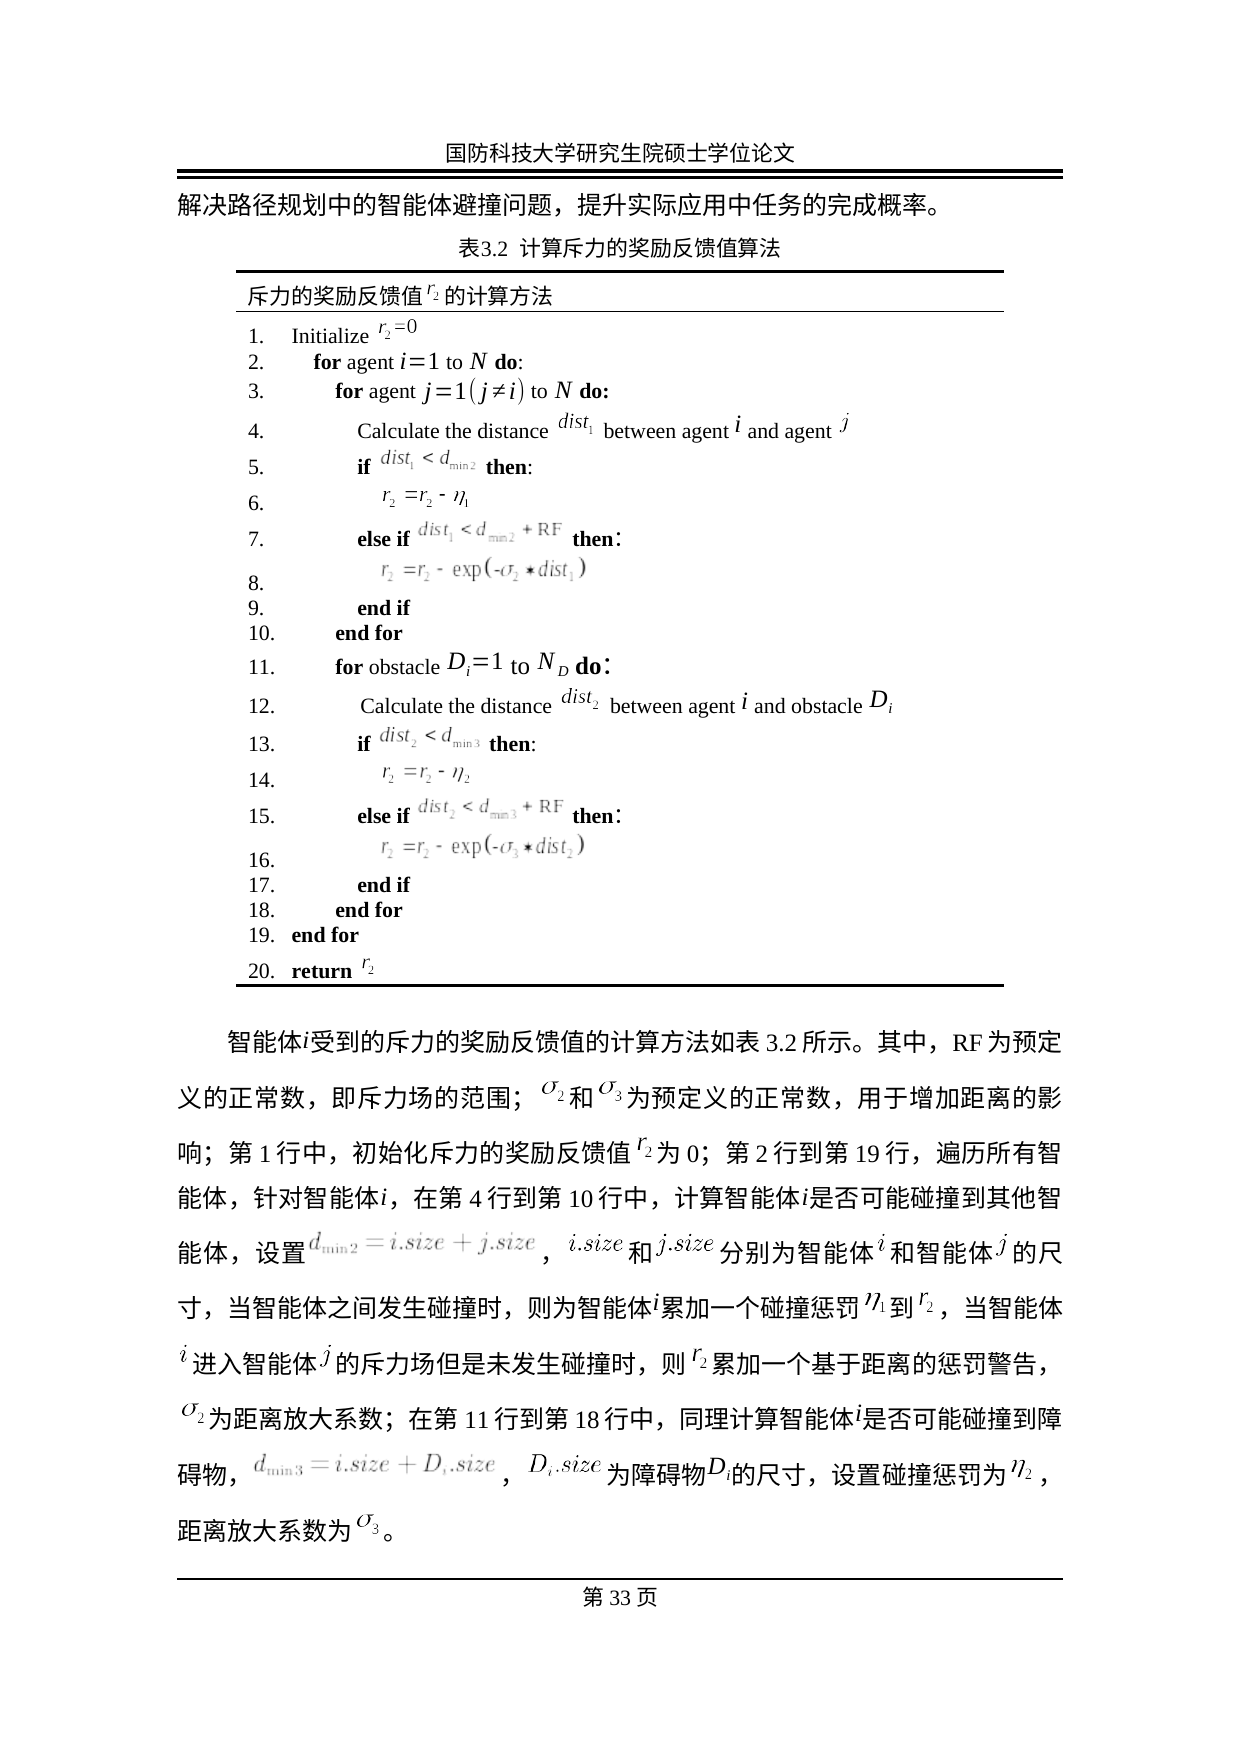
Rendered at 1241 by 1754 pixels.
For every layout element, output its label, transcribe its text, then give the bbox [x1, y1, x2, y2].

table_cell Initialize for agent to do: for agent to do: Calculate the distance between agent and agent if then: else if then： end if end for for obstacle to do： Calculate the distance between agent and obstacle if then: else if then： end if end for end for return [236, 312, 1004, 983]
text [177, 185, 1063, 221]
text 表3.2 计算斥力的奖励反馈值算法 [177, 231, 1063, 262]
table_header 斥力的奖励反馈值的计算方法 [236, 273, 1004, 311]
text 智能体受到的斥力的奖励反馈值的计算方法如表3.2所示。其中，RF为预定义的正常数，即斥力场的范围；和为预定义的正常数，用于增加距离的影响；第1行中，初始化斥力的奖励反馈值为0；第2行到第19行，遍历所有智能体，针对智能体，在第4行到第10行中，计算智能体是否可能碰撞到其他智能体，设置，和分别为智能体和智能体的尺寸，当智能体之间发生碰撞时，则为智能体累加一个碰撞惩罚到，当智能体进入智能体的斥力场但是未发生碰撞时，则累加一个基于距离的惩罚警告，为距离放大系数；在第11行到第18行中，同理计算智能体是否可能碰撞到障碍物，，为障碍物的尺寸，设置碰撞惩罚为，距离放大系数为。 [177, 1023, 1063, 1547]
